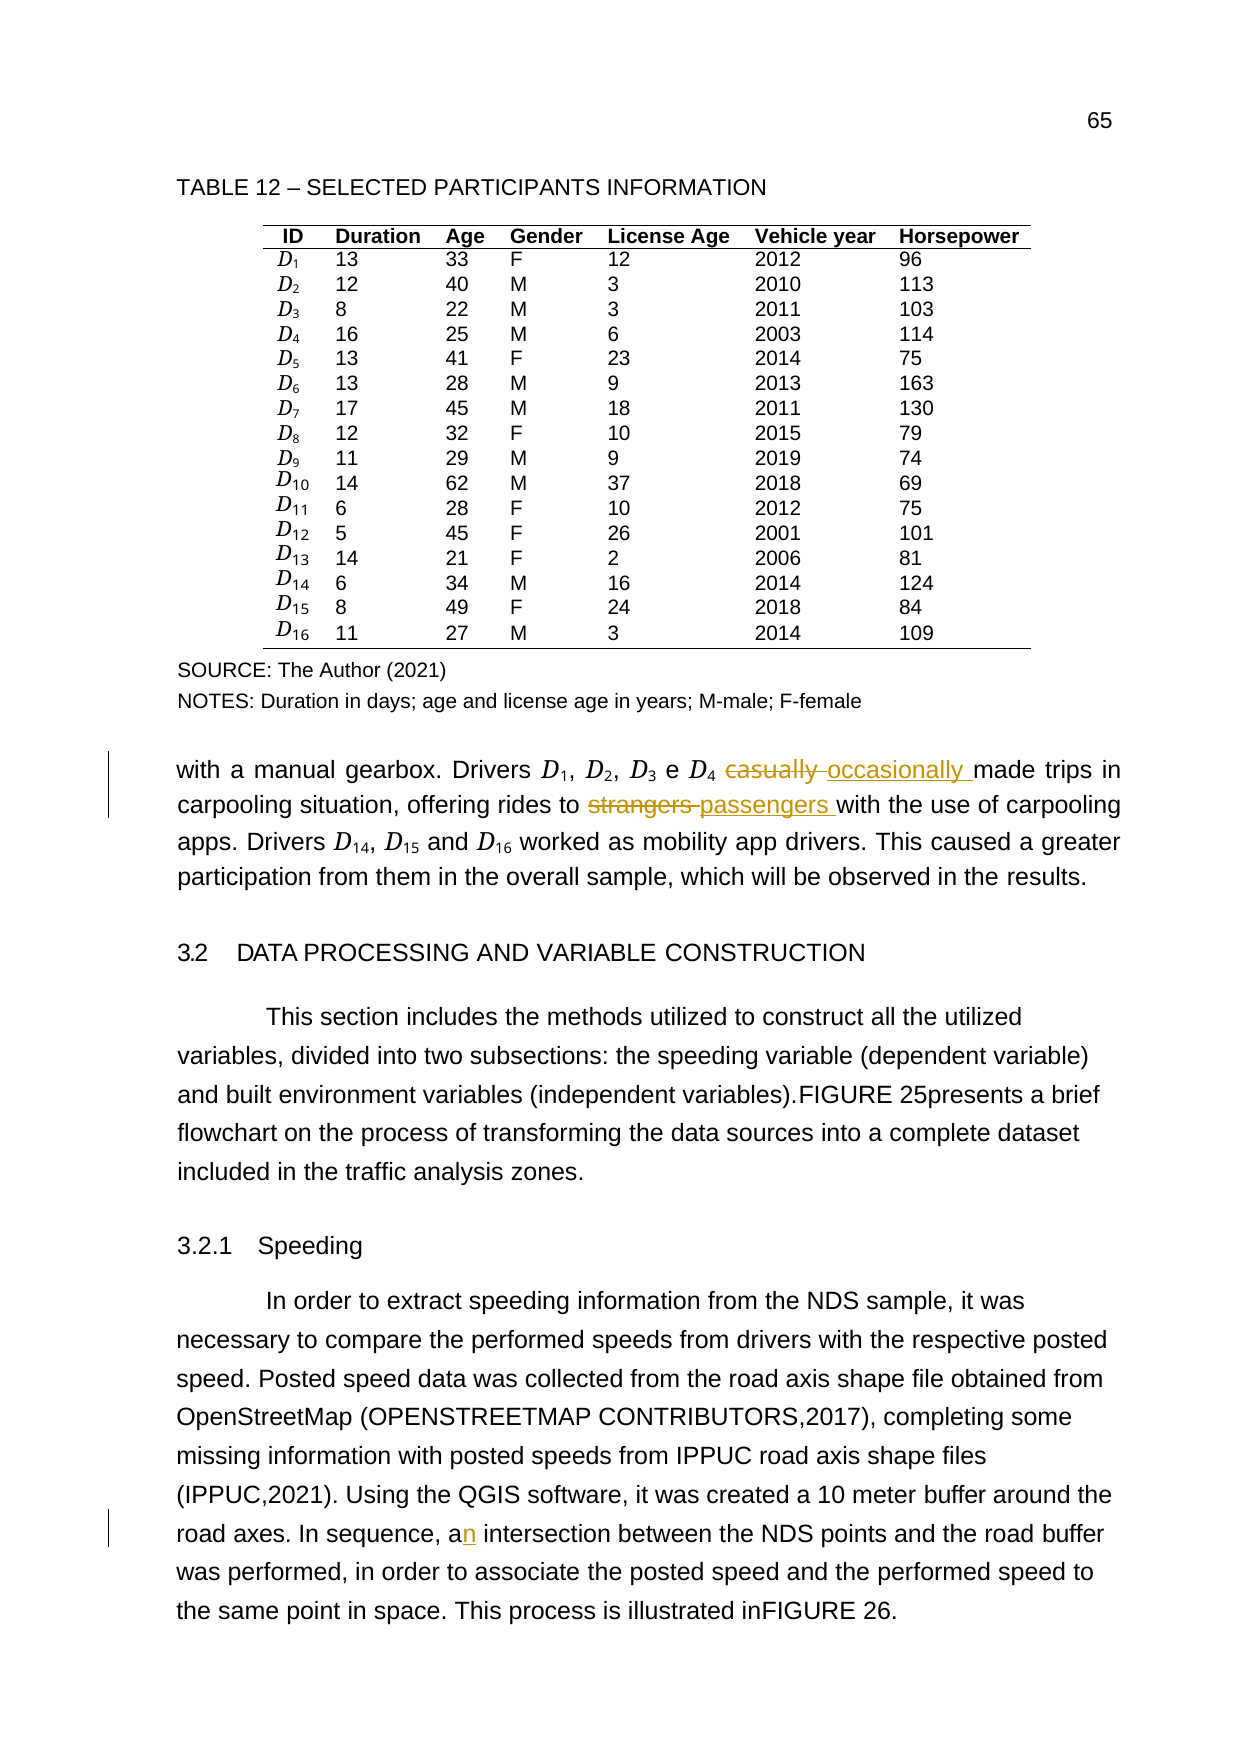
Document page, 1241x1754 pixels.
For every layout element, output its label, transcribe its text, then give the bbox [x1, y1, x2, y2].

list DATA PROCESSING AND VARIABLE CONSTRUCTION [177, 938, 1167, 967]
table_cell 34 [433, 572, 497, 597]
table_cell 24 [595, 597, 742, 621]
table_cell M [497, 273, 595, 298]
table_cell 2014 [742, 621, 886, 648]
table_cell D8 [263, 422, 322, 447]
table_cell 49 [433, 597, 497, 621]
table_cell 2015 [742, 422, 886, 447]
table_cell 2011 [742, 298, 886, 323]
table_cell 13 [322, 348, 433, 372]
table_cell 62 [433, 472, 497, 497]
table_cell 28 [433, 373, 497, 397]
table_cell F [497, 497, 595, 522]
table_cell 25 [433, 323, 497, 348]
table_cell D6 [263, 373, 322, 397]
table_cell M [497, 323, 595, 348]
table_cell 6 [322, 497, 433, 522]
table_cell 32 [433, 422, 497, 447]
table_cell 2011 [742, 398, 886, 422]
table_cell 9 [595, 373, 742, 397]
table_cell F [497, 547, 595, 572]
table_cell 13 [322, 249, 433, 273]
table_cell M [497, 398, 595, 422]
table_cell D14 [263, 572, 322, 597]
table_cell D9 [263, 447, 322, 472]
table_cell 5 [322, 522, 433, 547]
table_cell 69 [886, 472, 1031, 497]
table_cell 26 [595, 522, 742, 547]
table_header License Age [595, 226, 742, 248]
table_cell F [497, 249, 595, 273]
table_cell 2 [595, 547, 742, 572]
table_cell 10 [595, 422, 742, 447]
table_cell 6 [322, 572, 433, 597]
table_cell 6 [595, 323, 742, 348]
text NOTES: Duration in days; age and license age in years; M-male; F-female [177, 689, 1167, 713]
table_cell 2003 [742, 323, 886, 348]
table_cell 23 [595, 348, 742, 372]
table_cell 101 [886, 522, 1031, 547]
table_cell 75 [886, 348, 1031, 372]
table_cell D1 [263, 249, 322, 273]
table_cell 41 [433, 348, 497, 372]
table_cell F [497, 522, 595, 547]
table_cell 2012 [742, 497, 886, 522]
table_cell 12 [322, 422, 433, 447]
table_cell 3 [595, 621, 742, 648]
table_cell D11 [263, 497, 322, 522]
table_cell 37 [595, 472, 742, 497]
table_cell 9 [595, 447, 742, 472]
text with a manual gearbox. Drivers D1, D2, D3 e D4 made trips in carpooling situation, offering rides to with the use of carpooling apps. Drivers D14, D15 and D16 worked as mobility app drivers. This caused a greater participation from them in the overall sample, which will be observed in the results. [176, 751, 1122, 891]
table_cell 2006 [742, 547, 886, 572]
table_cell 124 [886, 572, 1031, 597]
table_cell D10 [263, 472, 322, 497]
table_cell 40 [433, 273, 497, 298]
table_cell 8 [322, 298, 433, 323]
table_cell 8 [322, 597, 433, 621]
table_cell 2010 [742, 273, 886, 298]
table_cell M [497, 298, 595, 323]
table_cell 103 [886, 298, 1031, 323]
table_cell 12 [322, 273, 433, 298]
table_cell D3 [263, 298, 322, 323]
table_cell D12 [263, 522, 322, 547]
text TABLE 12 – SELECTED PARTICIPANTS INFORMATION [176, 174, 1167, 200]
table_cell 2018 [742, 597, 886, 621]
table_cell 14 [322, 547, 433, 572]
table_cell 45 [433, 522, 497, 547]
table_cell 114 [886, 323, 1031, 348]
table_cell 74 [886, 447, 1031, 472]
table_cell 109 [886, 621, 1031, 648]
table_cell 130 [886, 398, 1031, 422]
table_cell D2 [263, 273, 322, 298]
table_header Vehicle year [742, 226, 886, 248]
table_cell F [497, 348, 595, 372]
table_cell 17 [322, 398, 433, 422]
table_cell D7 [263, 398, 322, 422]
table_header Horsepower [886, 226, 1031, 248]
table_cell 13 [322, 373, 433, 397]
table_cell 79 [886, 422, 1031, 447]
table_cell 96 [886, 249, 1031, 273]
table_cell 113 [886, 273, 1031, 298]
table_header Gender [497, 226, 595, 248]
table_cell M [497, 447, 595, 472]
table_header Age [433, 226, 497, 248]
table_cell 45 [433, 398, 497, 422]
table_cell D13 [263, 547, 322, 572]
table_cell 11 [322, 621, 433, 648]
table_cell 2014 [742, 348, 886, 372]
text This section includes the methods utilized to construct all the utilized variables, divided into two subsections: the speeding variable (dependent variable) and built environment variables (independent variables).FIGURE 25presents a brief flowchart on the process of transforming the data sources into a complete dataset included in the traffic analysis zones. [177, 1002, 1126, 1186]
text In order to extract speeding information from the NDS sample, it was necessary to compare the performed speeds from drivers with the respective posted speed. Posted speed data was collected from the road axis shape file obtained from OpenStreetMap (OPENSTREETMAP CONTRIBUTORS,2017), completing some missing information with posted speeds from IPPUC road axis shape files (IPPUC,2021). Using the QGIS software, it was created a 10 meter buffer around the road axes. In sequence, a intersection between the NDS points and the road buffer was performed, in order to associate the posted speed and the performed speed to the same point in space. This process is illustrated inFIGURE 26. [176, 1286, 1123, 1625]
table_cell 22 [433, 298, 497, 323]
table_cell 10 [595, 497, 742, 522]
table_cell 84 [886, 597, 1031, 621]
table_cell 2014 [742, 572, 886, 597]
table_cell F [497, 597, 595, 621]
table_cell 2012 [742, 249, 886, 273]
table_cell 28 [433, 497, 497, 522]
table_cell M [497, 472, 595, 497]
table_cell M [497, 572, 595, 597]
table_cell 12 [595, 249, 742, 273]
table_cell D15 [263, 597, 322, 621]
table_cell M [497, 621, 595, 648]
table_cell 3 [595, 273, 742, 298]
table_cell F [497, 422, 595, 447]
table_cell 33 [433, 249, 497, 273]
table_cell 16 [322, 323, 433, 348]
table_cell D5 [263, 348, 322, 372]
list Speeding [177, 1231, 1167, 1260]
table_cell D16 [263, 621, 322, 648]
table_cell 2013 [742, 373, 886, 397]
table_cell D4 [263, 323, 322, 348]
table_header Duration [322, 226, 433, 248]
text SOURCE: The Author (2021) [177, 658, 1167, 682]
table_header ID [263, 226, 322, 248]
table_cell 16 [595, 572, 742, 597]
table_cell 2019 [742, 447, 886, 472]
table_cell 3 [595, 298, 742, 323]
table_cell 81 [886, 547, 1031, 572]
table_cell 11 [322, 447, 433, 472]
table_cell 14 [322, 472, 433, 497]
table_cell 29 [433, 447, 497, 472]
table_cell 2001 [742, 522, 886, 547]
table_cell 2018 [742, 472, 886, 497]
table_cell 27 [433, 621, 497, 648]
table_cell 163 [886, 373, 1031, 397]
table_cell M [497, 373, 595, 397]
table_cell 21 [433, 547, 497, 572]
table_cell 75 [886, 497, 1031, 522]
table_cell 18 [595, 398, 742, 422]
